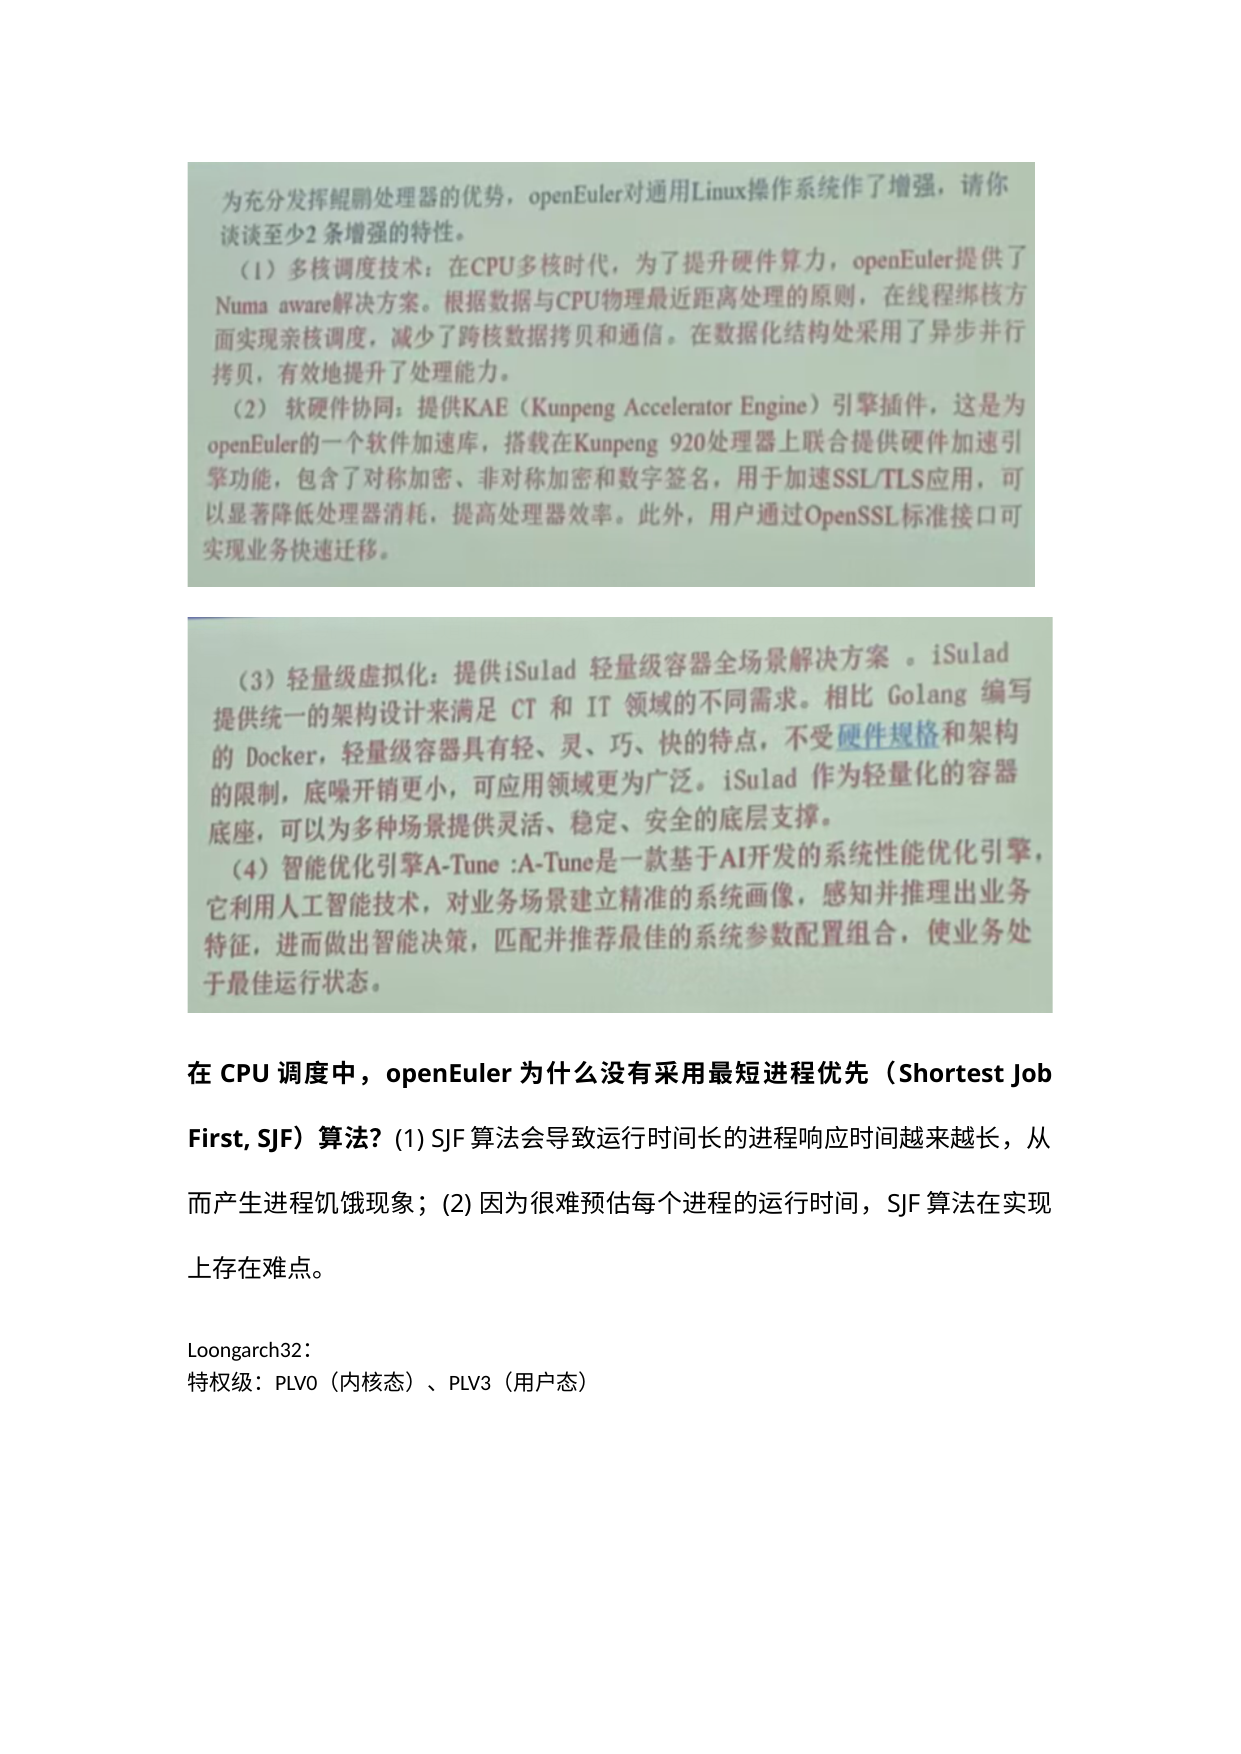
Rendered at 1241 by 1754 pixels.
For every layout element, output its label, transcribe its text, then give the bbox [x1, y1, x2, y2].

picture [187, 617, 1053, 1013]
text 特权级：PLV0（内核态）、PLV3（用户态） [187, 1364, 1053, 1397]
picture [187, 162, 1035, 587]
text Loongarch32： [187, 1332, 1053, 1364]
text 在CPU调度中，openEuler为什么没有采用最短进程优先（Shortest Job First, SJF）算法？(1) SJF算法会导致运行时间长的进程响应时间越来越长，从而产生进程饥饿现象；(2) 因为很难预估每个进程的运行时间，SJF算法在实现上存在难点。 [187, 1013, 1053, 1299]
